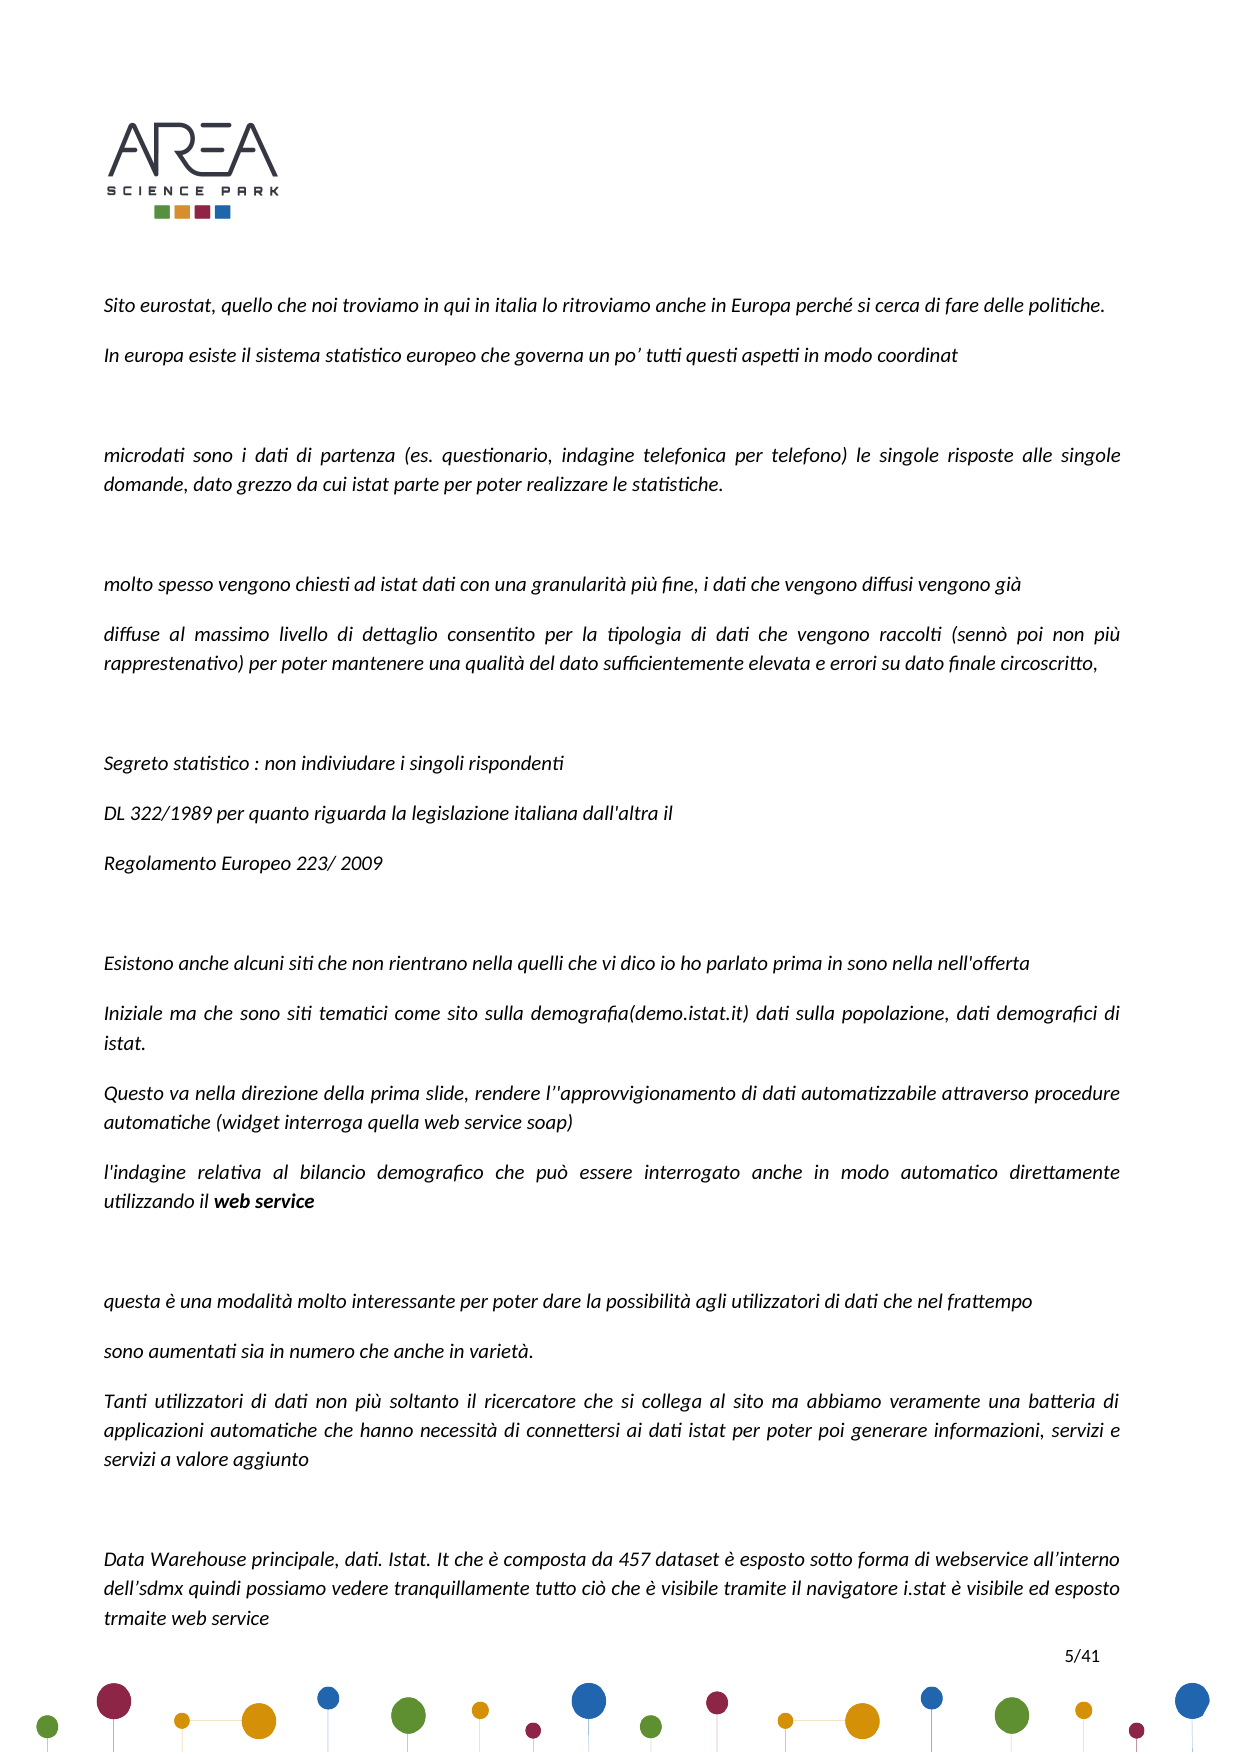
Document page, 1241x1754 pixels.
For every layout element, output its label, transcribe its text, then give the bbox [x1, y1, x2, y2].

picture [31, 1676, 1209, 1752]
text Sito eurostat, quello che noi troviamo in qui in italia lo ritroviamo anche in Europa perché si cerca di fare delle politiche. [103, 292, 1122, 318]
text DL 322/1989 per quanto riguarda la legislazione italiana dall'altra il [103, 801, 1122, 826]
text molto spesso vengono chiesti ad istat dati con una granularità più fine, i dati che vengono diffusi vengono già [103, 571, 1122, 597]
text l'indagine relativa al bilancio demografico che può essere interrogato anche in modo automatico direttamente utilizzando il web service [103, 1159, 1122, 1213]
text Questo va nella direzione della prima slide, rendere l’'approvvigionamento di dati automatizzabile attraverso procedure automatiche (widget interroga quella web service soap) [103, 1080, 1122, 1134]
text Tanti utilizzatori di dati non più soltanto il ricercatore che si collega al sito ma abbiamo veramente una batteria di applicazioni automatiche che hanno necessità di connettersi ai dati istat per poter poi generare informazioni, servizi e servizi a valore aggiunto [103, 1388, 1122, 1472]
text diffuse al massimo livello di dettaglio consentito per la tipologia di dati che vengono raccolti (sennò poi non più rapprestenativo) per poter mantenere una qualità del dato sufficientemente elevata e errori su dato finale circoscritto, [103, 621, 1122, 676]
text questa è una modalità molto interessante per poter dare la possibilità agli utilizzatori di dati che nel frattempo [103, 1288, 1122, 1313]
text Esistono anche alcuni siti che non rientrano nella quelli che vi dico io ho parlato prima in sono nella nell'offerta [103, 951, 1122, 976]
text Data Warehouse principale, dati. Istat. It che è composta da 457 dataset è esposto sotto forma di webservice all’interno dell’sdmx quindi possiamo vedere tranquillamente tutto ciò che è visibile tramite il navigatore i.stat è visibile ed esposto trmaite web service [103, 1546, 1122, 1630]
text Segreto statistico : non indiviudare i singoli rispondenti [103, 751, 1122, 776]
text sono aumentati sia in numero che anche in varietà. [103, 1338, 1122, 1363]
text microdati sono i dati di partenza (es. questionario, indagine telefonica per telefono) le singole risposte alle singole domande, dato grezzo da cui istat parte per poter realizzare le statistiche. [103, 442, 1122, 497]
text Iniziale ma che sono siti tematici come sito sulla demografia(demo.istat.it) dati sulla popolazione, dati demografici di istat. [103, 1001, 1122, 1055]
text Regolamento Europeo 223/ 2009 [103, 851, 1122, 876]
text In europa esiste il sistema statistico europeo che governa un po’ tutti questi aspetti in modo coordinat [103, 342, 1122, 368]
picture [103, 118, 1116, 264]
